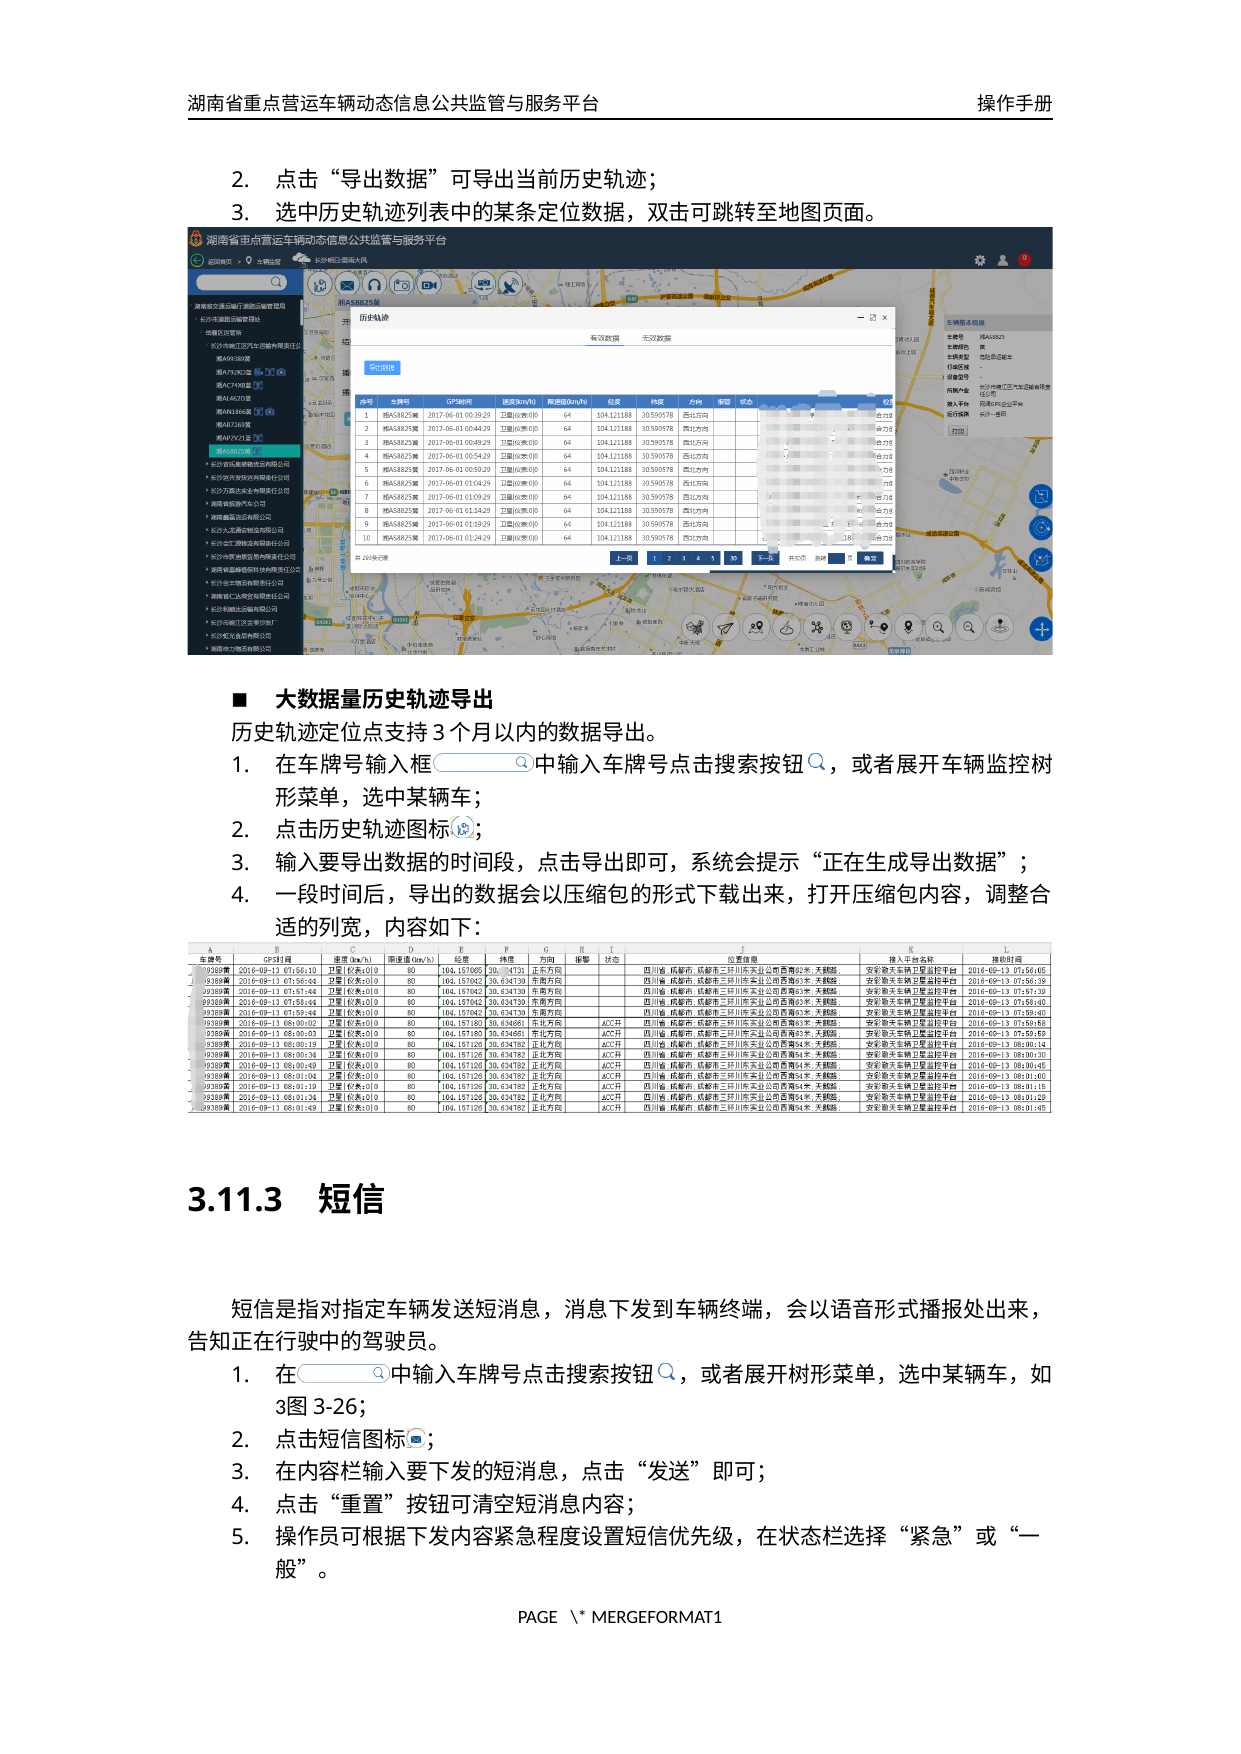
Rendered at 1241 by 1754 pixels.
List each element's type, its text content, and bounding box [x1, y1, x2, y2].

picture [804, 751, 829, 773]
list 输入要导出数据的时间段，点击导出即可，系统会提示“正在生成导出数据”； [231, 844, 1053, 877]
picture [406, 1428, 426, 1448]
subtitle 短信 [187, 1164, 1053, 1229]
picture [432, 751, 535, 773]
list 在内容栏输入要下发的短消息，点击“发送”即可； [231, 1454, 1053, 1486]
picture [654, 1360, 679, 1383]
text 短信是指对指定车辆发送短消息，消息下发到车辆终端，会以语音形式播报处出来，告知正在行驶中的驾驶员。 [187, 1291, 1053, 1356]
list 点击短信图标； [231, 1421, 1053, 1454]
list 点击历史轨迹图标； [231, 812, 1053, 844]
picture [450, 816, 474, 838]
list 操作员可根据下发内容紧急程度设置短信优先级，在状态栏选择“紧急”或“一般”。 [231, 1519, 1053, 1584]
list 大数据量历史轨迹导出 [231, 682, 1053, 714]
list 选中历史轨迹列表中的某条定位数据，双击可跳转至地图页面。 [231, 194, 1053, 227]
list 点击“导出数据”可导出当前历史轨迹； [231, 162, 1053, 194]
text 历史轨迹定位点支持3个月以内的数据导出。 [187, 714, 1053, 747]
list 在车牌号输入框中输入车牌号点击搜索按钮，或者展开车辆监控树形菜单，选中某辆车； [231, 747, 1053, 812]
picture [297, 1362, 391, 1383]
picture [187, 227, 1053, 655]
picture [187, 942, 1053, 1113]
list 点击“重置”按钮可清空短消息内容； [231, 1486, 1053, 1519]
list 一段时间后，导出的数据会以压缩包的形式下载出来，打开压缩包内容，调整合适的列宽，内容如下： [231, 877, 1053, 942]
